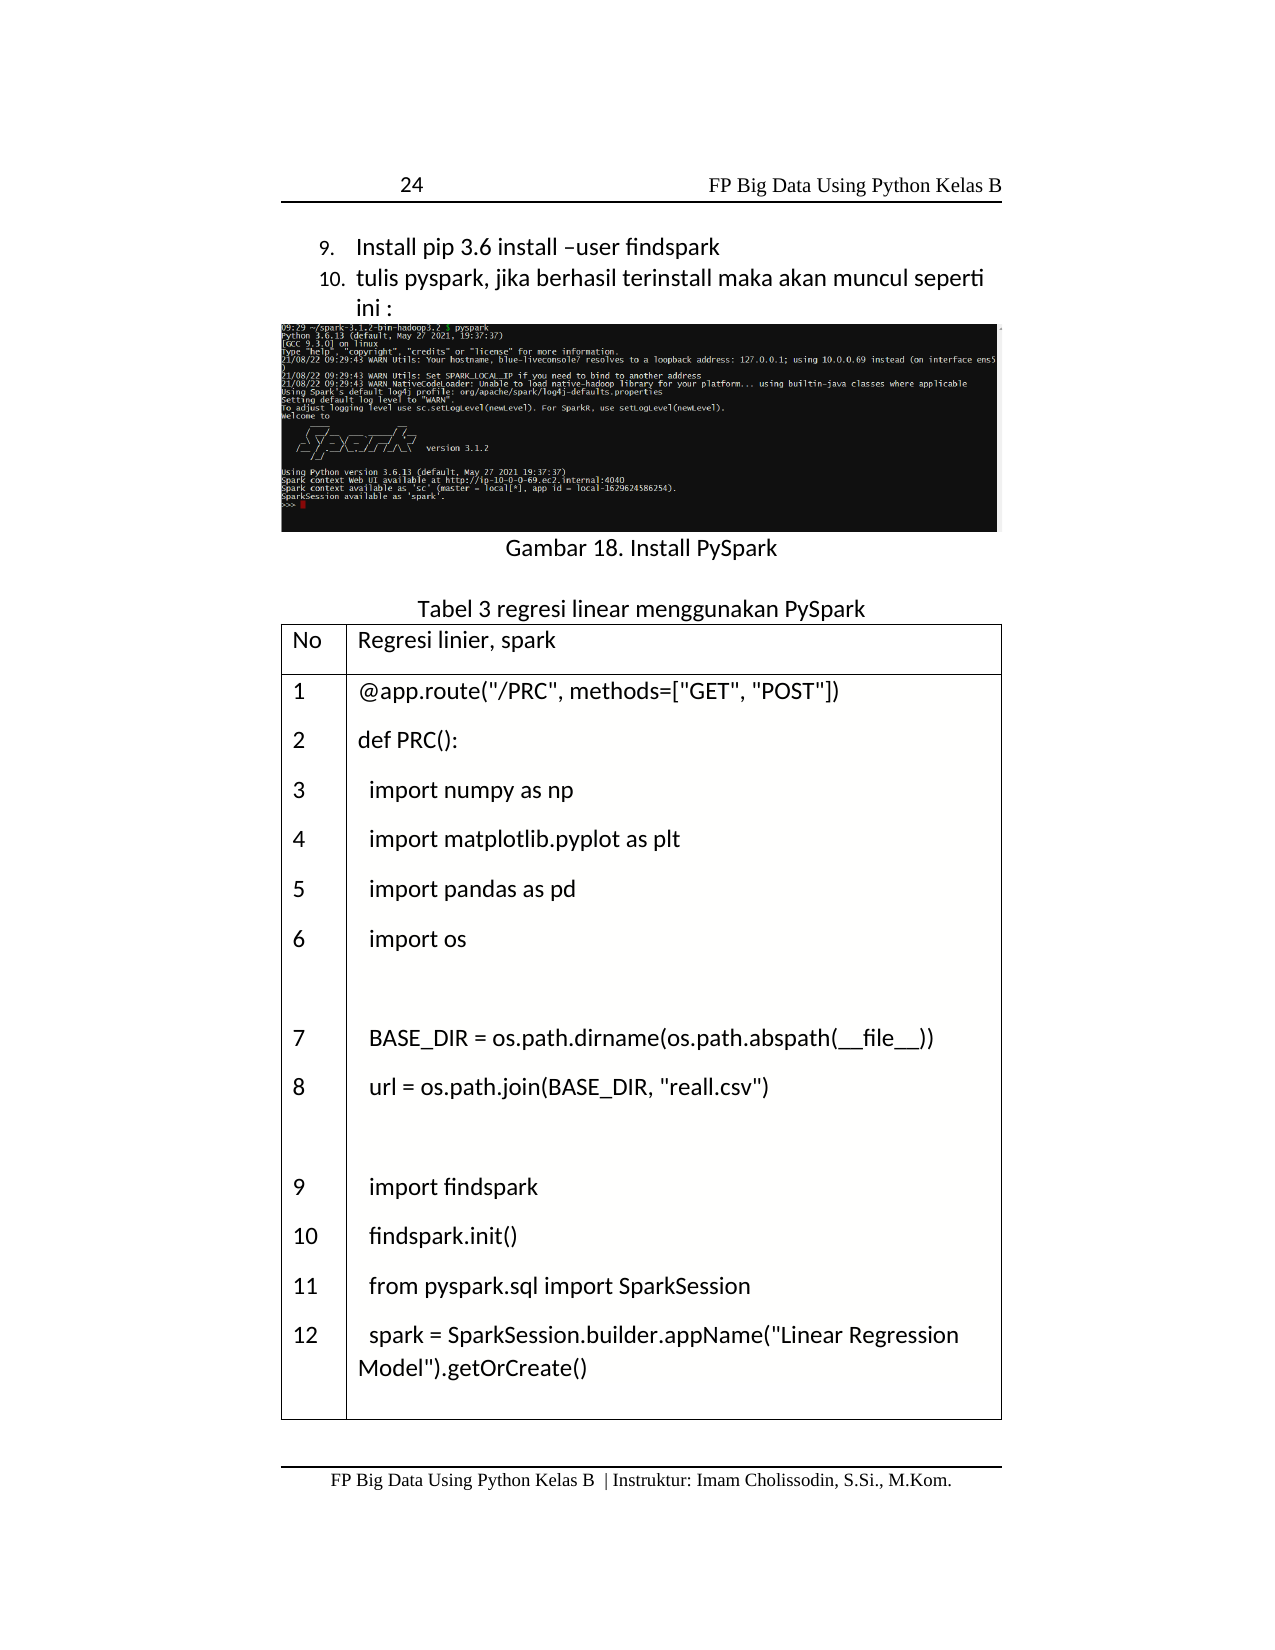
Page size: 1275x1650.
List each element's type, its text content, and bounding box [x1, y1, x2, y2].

picture [280, 323, 1003, 532]
text Gambar 18. Install PySpark [281, 532, 1002, 562]
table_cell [347, 675, 1001, 1418]
list Install pip 3.6 install –user findspark [318, 231, 1002, 262]
text Tabel 3 regresi linear menggunakan PySpark [281, 593, 1002, 623]
table_header No [282, 625, 346, 674]
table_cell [282, 675, 346, 1418]
table_header Regresi linier, spark [347, 625, 1001, 674]
list tulis pyspark, jika berhasil terinstall maka akan muncul seperti ini : [318, 262, 1002, 323]
